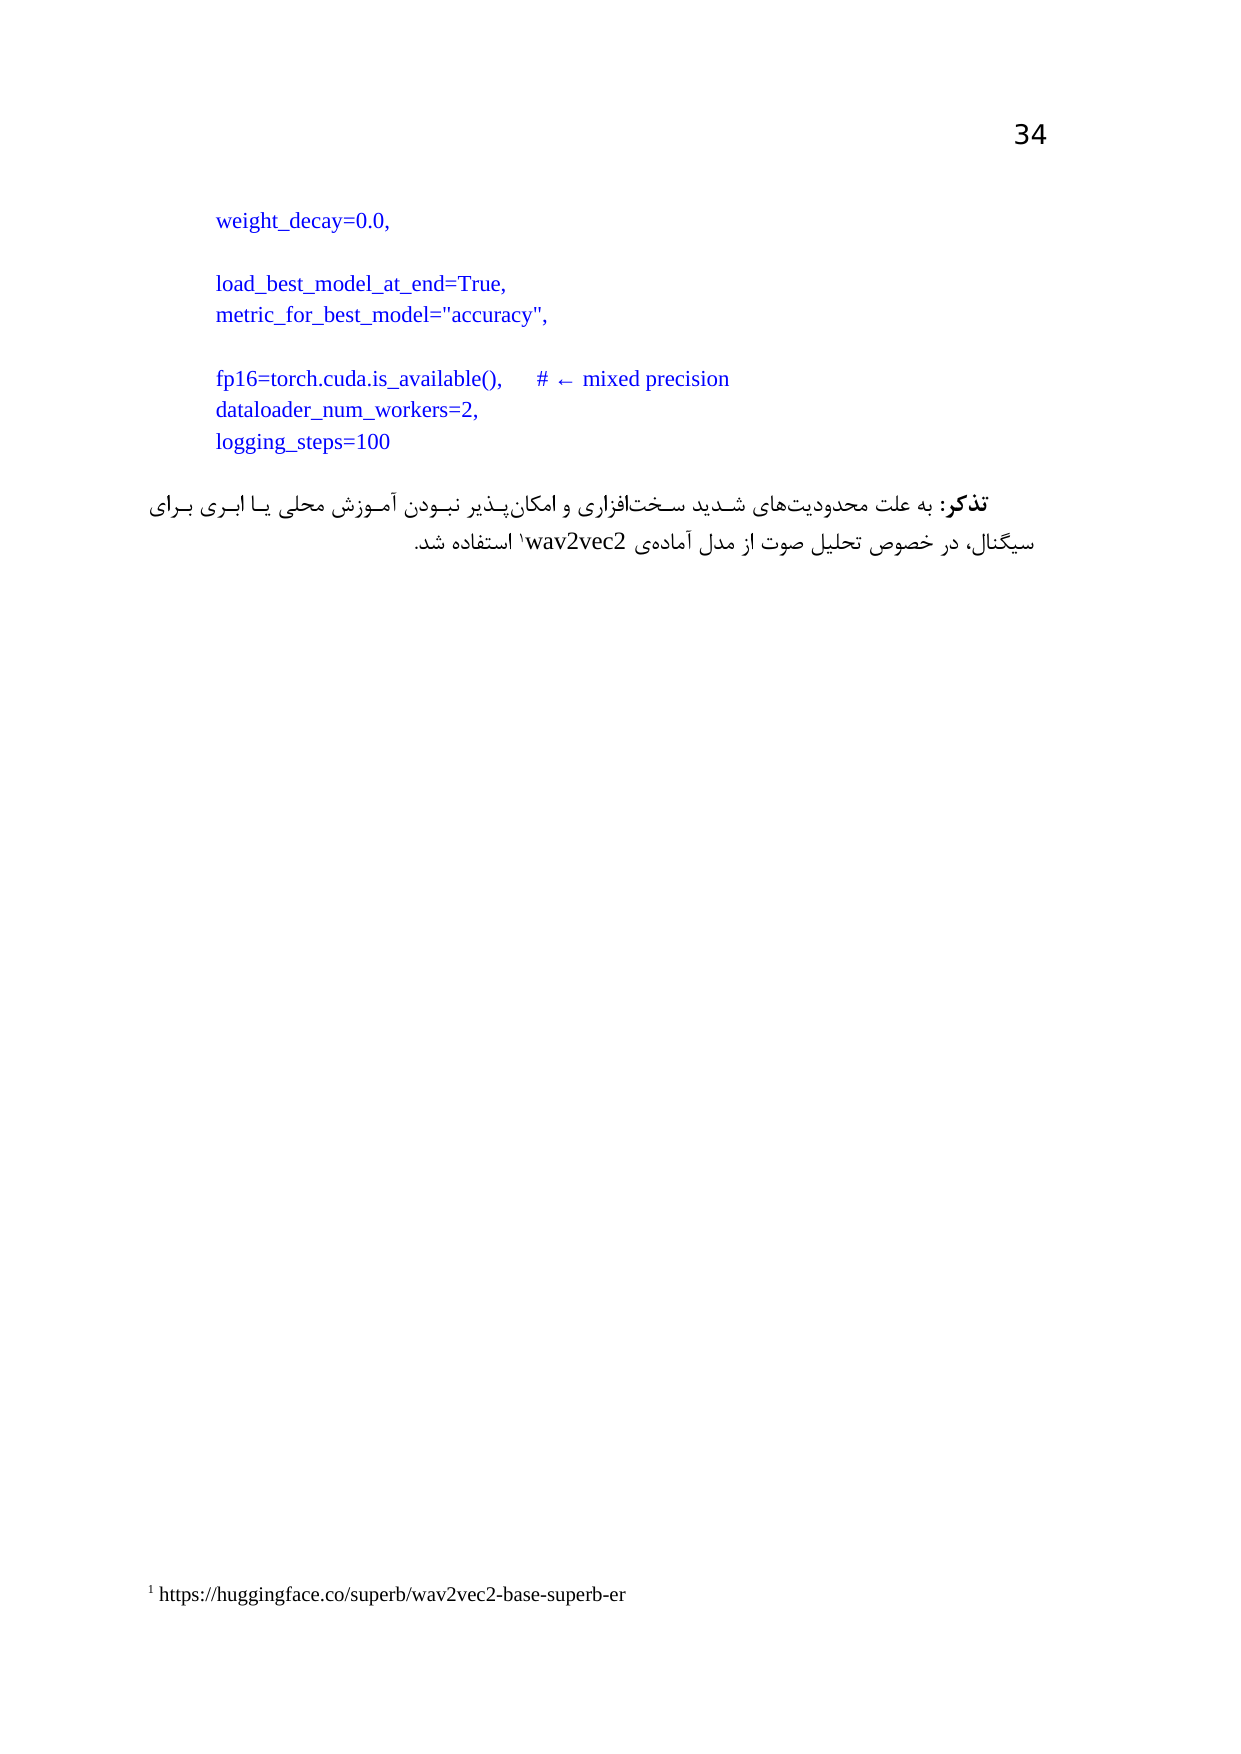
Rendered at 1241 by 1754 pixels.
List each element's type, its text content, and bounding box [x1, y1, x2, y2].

text fp16=torch.cuda.is_available(), # ← mixed precision [148, 364, 1033, 391]
text dataloader_num_workers=2, [148, 396, 1033, 422]
text تذکر: به علت محدودیت‌های شدید سخت‌افزاری و امکان‌پذیر نبودن آموزش محلی یا ابری برای سیگنال، در خصوص تحلیل صوت از مدل آماده‌ی wav2vec2 استفاده شد. [148, 494, 1033, 559]
text weight_decay=0.0, [148, 207, 1033, 233]
text logging_steps=100 [148, 428, 1033, 454]
text load_best_model_at_end=True, [148, 270, 1033, 296]
text metric_for_best_model="accuracy", [148, 301, 1033, 328]
